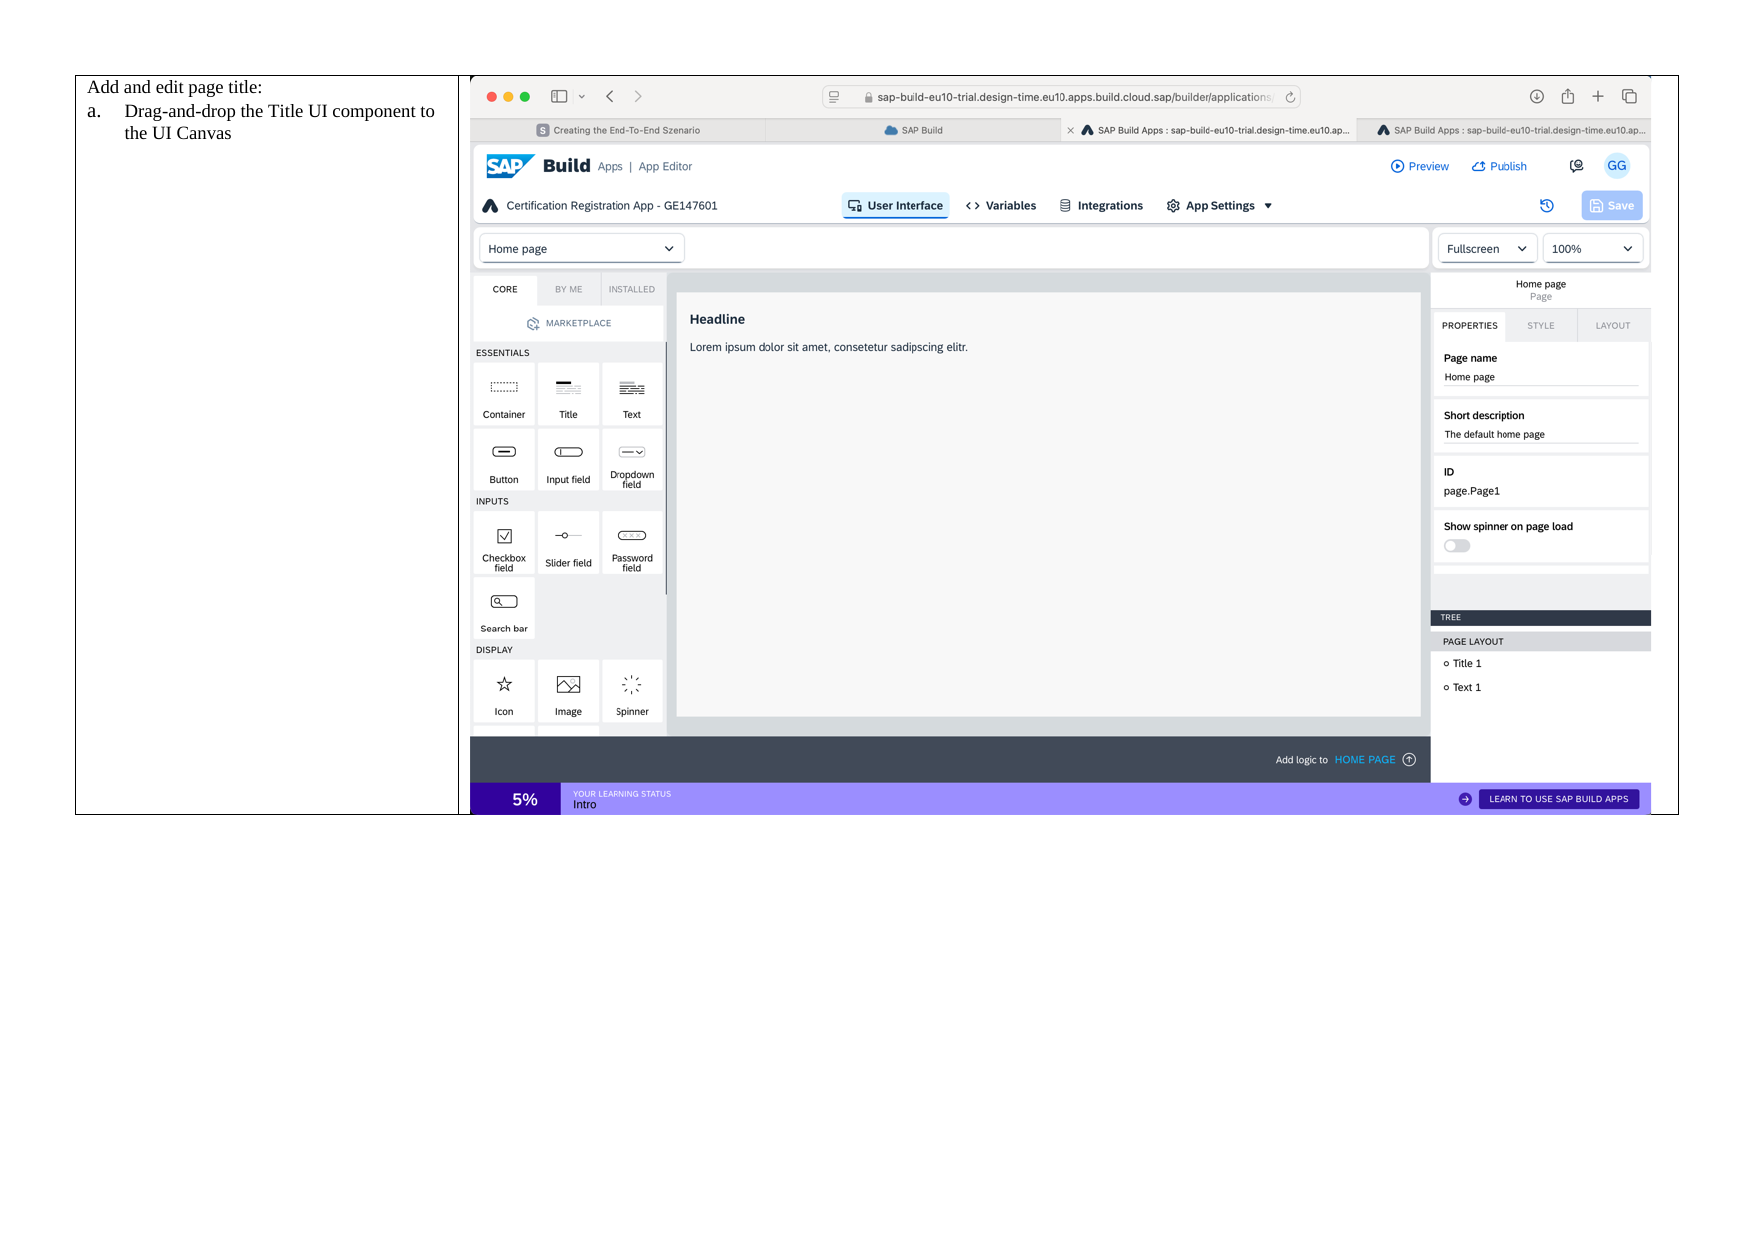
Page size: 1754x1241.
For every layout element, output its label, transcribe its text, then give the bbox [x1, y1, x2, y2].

table_cell [1652, 76, 1678, 814]
picture [470, 76, 1652, 815]
table_cell [459, 76, 470, 814]
table_cell Add and edit page title: Drag-and-drop the Title UI component to the UI Canvas [76, 76, 458, 814]
